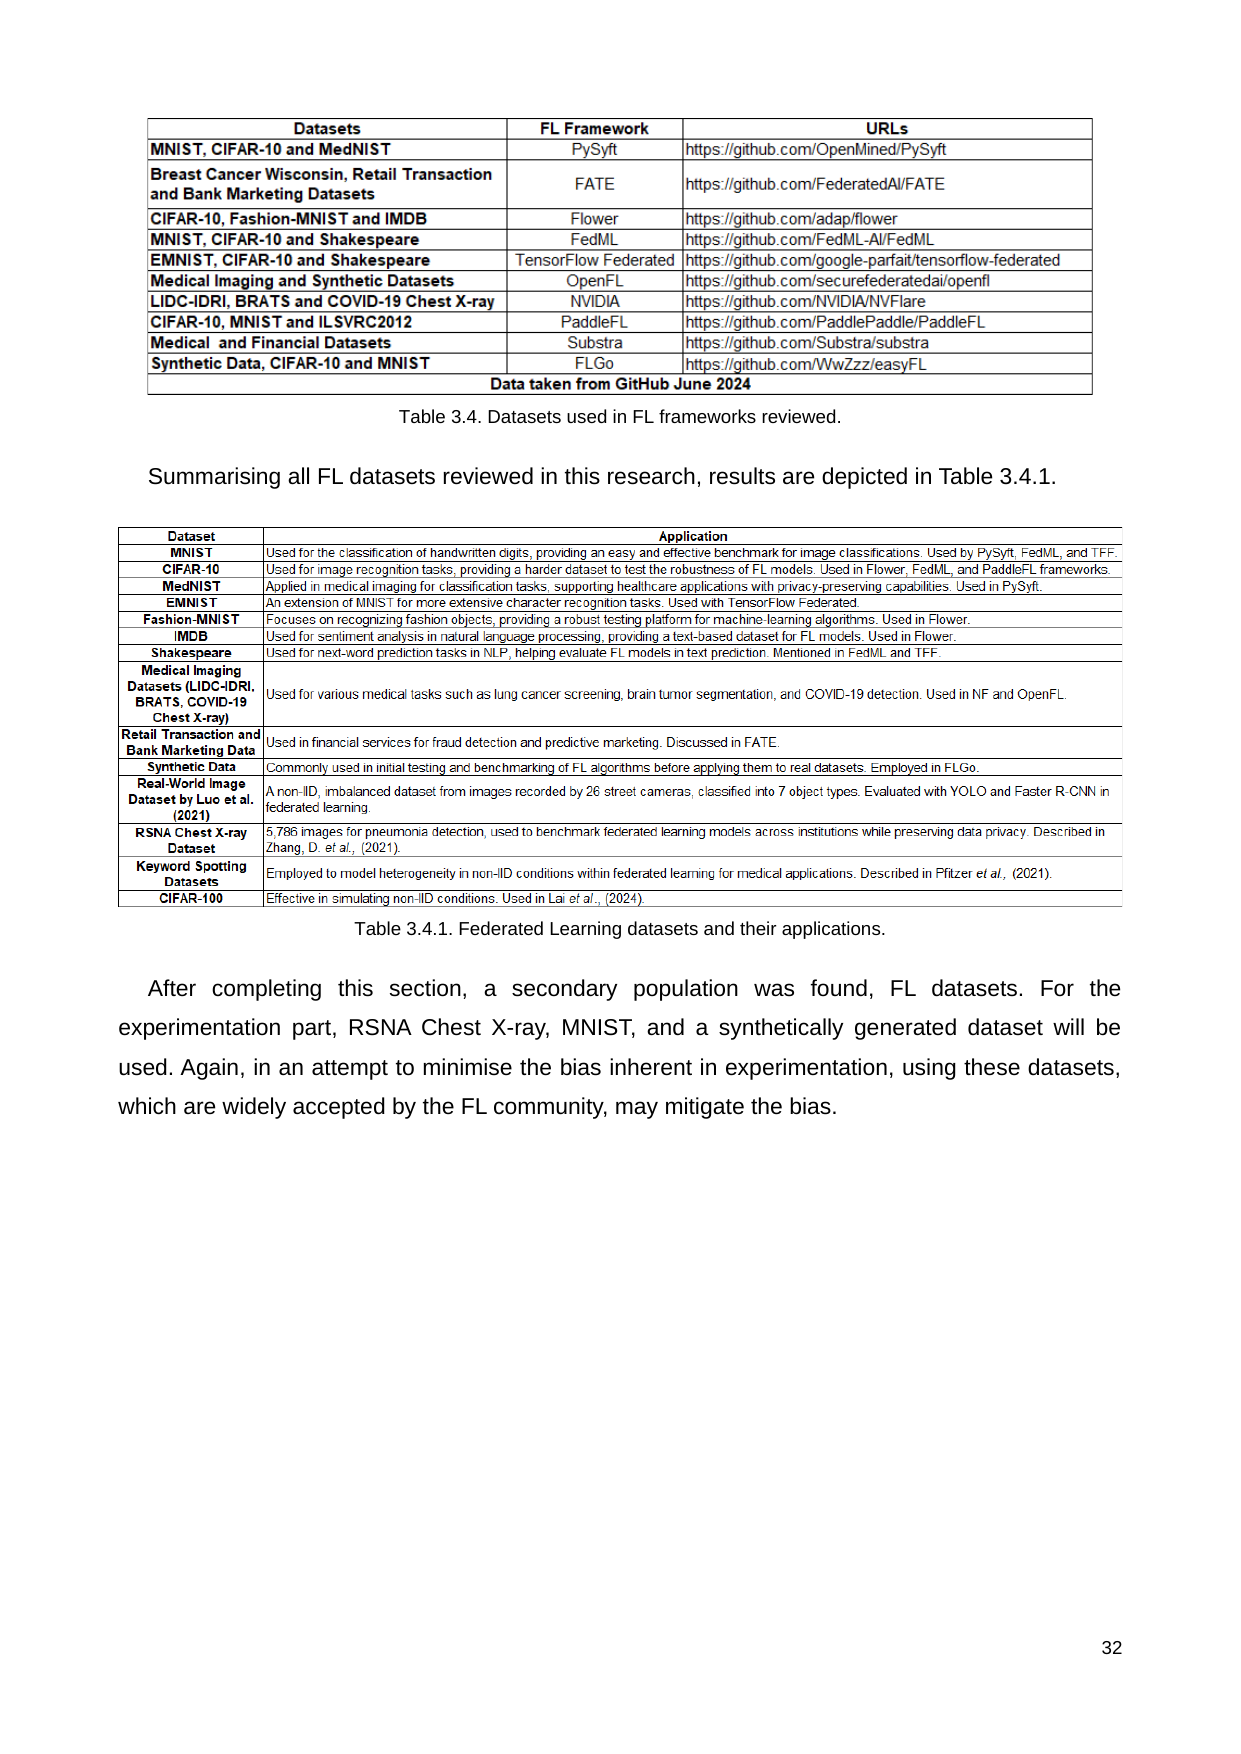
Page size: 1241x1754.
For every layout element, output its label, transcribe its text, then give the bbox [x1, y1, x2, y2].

picture [118, 527, 1123, 907]
text Summarising all FL datasets reviewed in this research, results are depicted in Table 3.4.1. [118, 463, 1122, 489]
text After completing this section, a secondary population was found, FL datasets. For the experimentation part, RSNA Chest X-ray, MNIST, and a synthetically generated dataset will be used. Again, in an attempt to minimise the bias inherent in experimentation, using these datasets, which are widely accepted by the FL community, may mitigate the bias. [118, 975, 1122, 1119]
text Table 3.4.1. Federated Learning datasets and their applications. [118, 907, 1122, 939]
picture [147, 118, 1093, 395]
